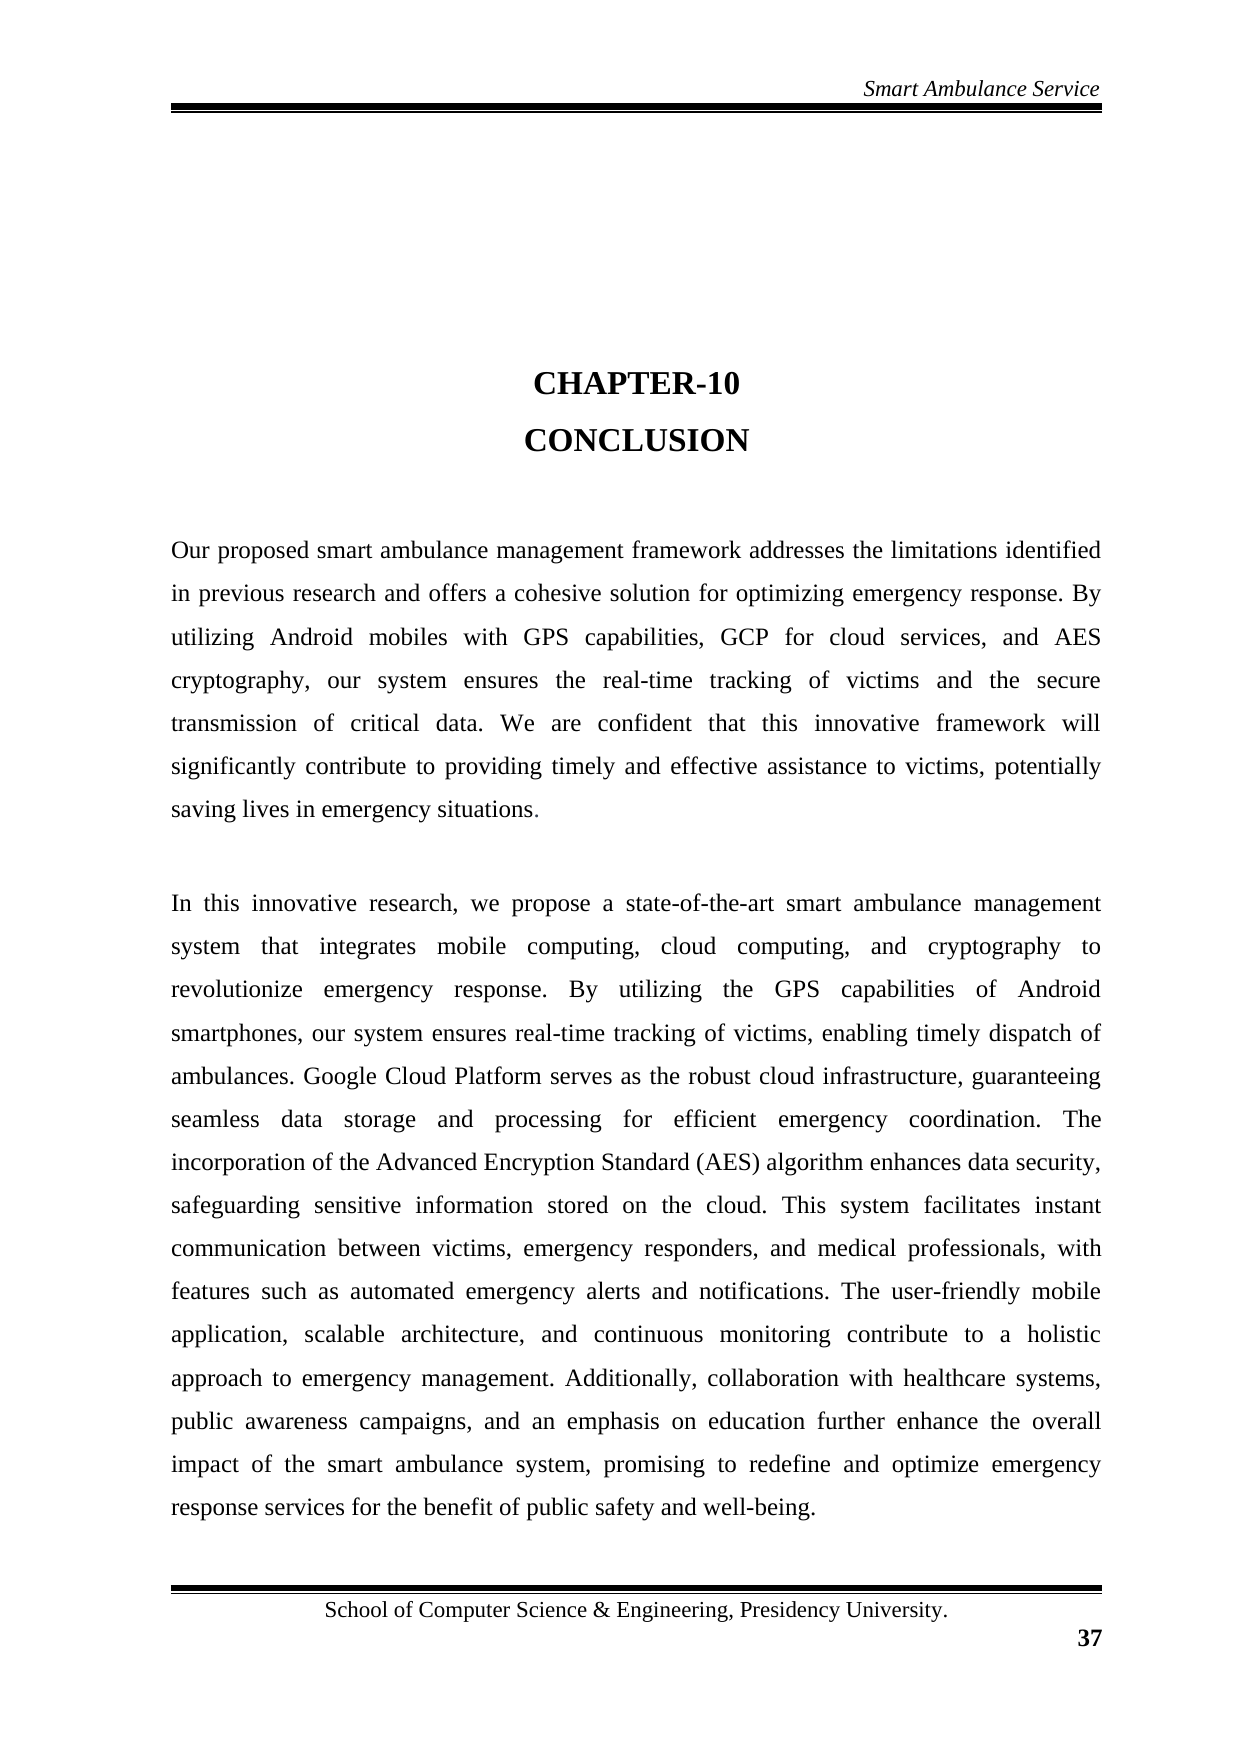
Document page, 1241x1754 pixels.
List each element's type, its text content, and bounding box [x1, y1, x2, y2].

text In this innovative research, we propose a state-of-the-art smart ambulance management system that integrates mobile computing, cloud computing, and cryptography to revolutionize emergency response. By utilizing the GPS capabilities of Android smartphones, our system ensures real-time tracking of victims, enabling timely dispatch of ambulances. Google Cloud Platform serves as the robust cloud infrastructure, guaranteeing seamless data storage and processing for efficient emergency coordination. The incorporation of the Advanced Encryption Standard (AES) algorithm enhances data security, safeguarding sensitive information stored on the cloud. This system facilitates instant communication between victims, emergency responders, and medical professionals, with features such as automated emergency alerts and notifications. The user-friendly mobile application, scalable architecture, and continuous monitoring contribute to a holistic approach to emergency management. Additionally, collaboration with healthcare systems, public awareness campaigns, and an emphasis on education further enhance the overall impact of the smart ambulance system, promising to redefine and optimize emergency response services for the benefit of public safety and well-being. [171, 888, 1102, 1521]
text Our proposed smart ambulance management framework addresses the limitations identified in previous research and offers a cohesive solution for optimizing emergency response. By utilizing Android mobiles with GPS capabilities, GCP for cloud services, and AES cryptography, our system ensures the real-time tracking of victims and the secure transmission of critical data. We are confident that this innovative framework will significantly contribute to providing timely and effective assistance to victims, potentially saving lives in emergency situations. [171, 535, 1102, 823]
text CONCLUSION [171, 420, 1102, 459]
text CHAPTER-10 [171, 363, 1102, 401]
